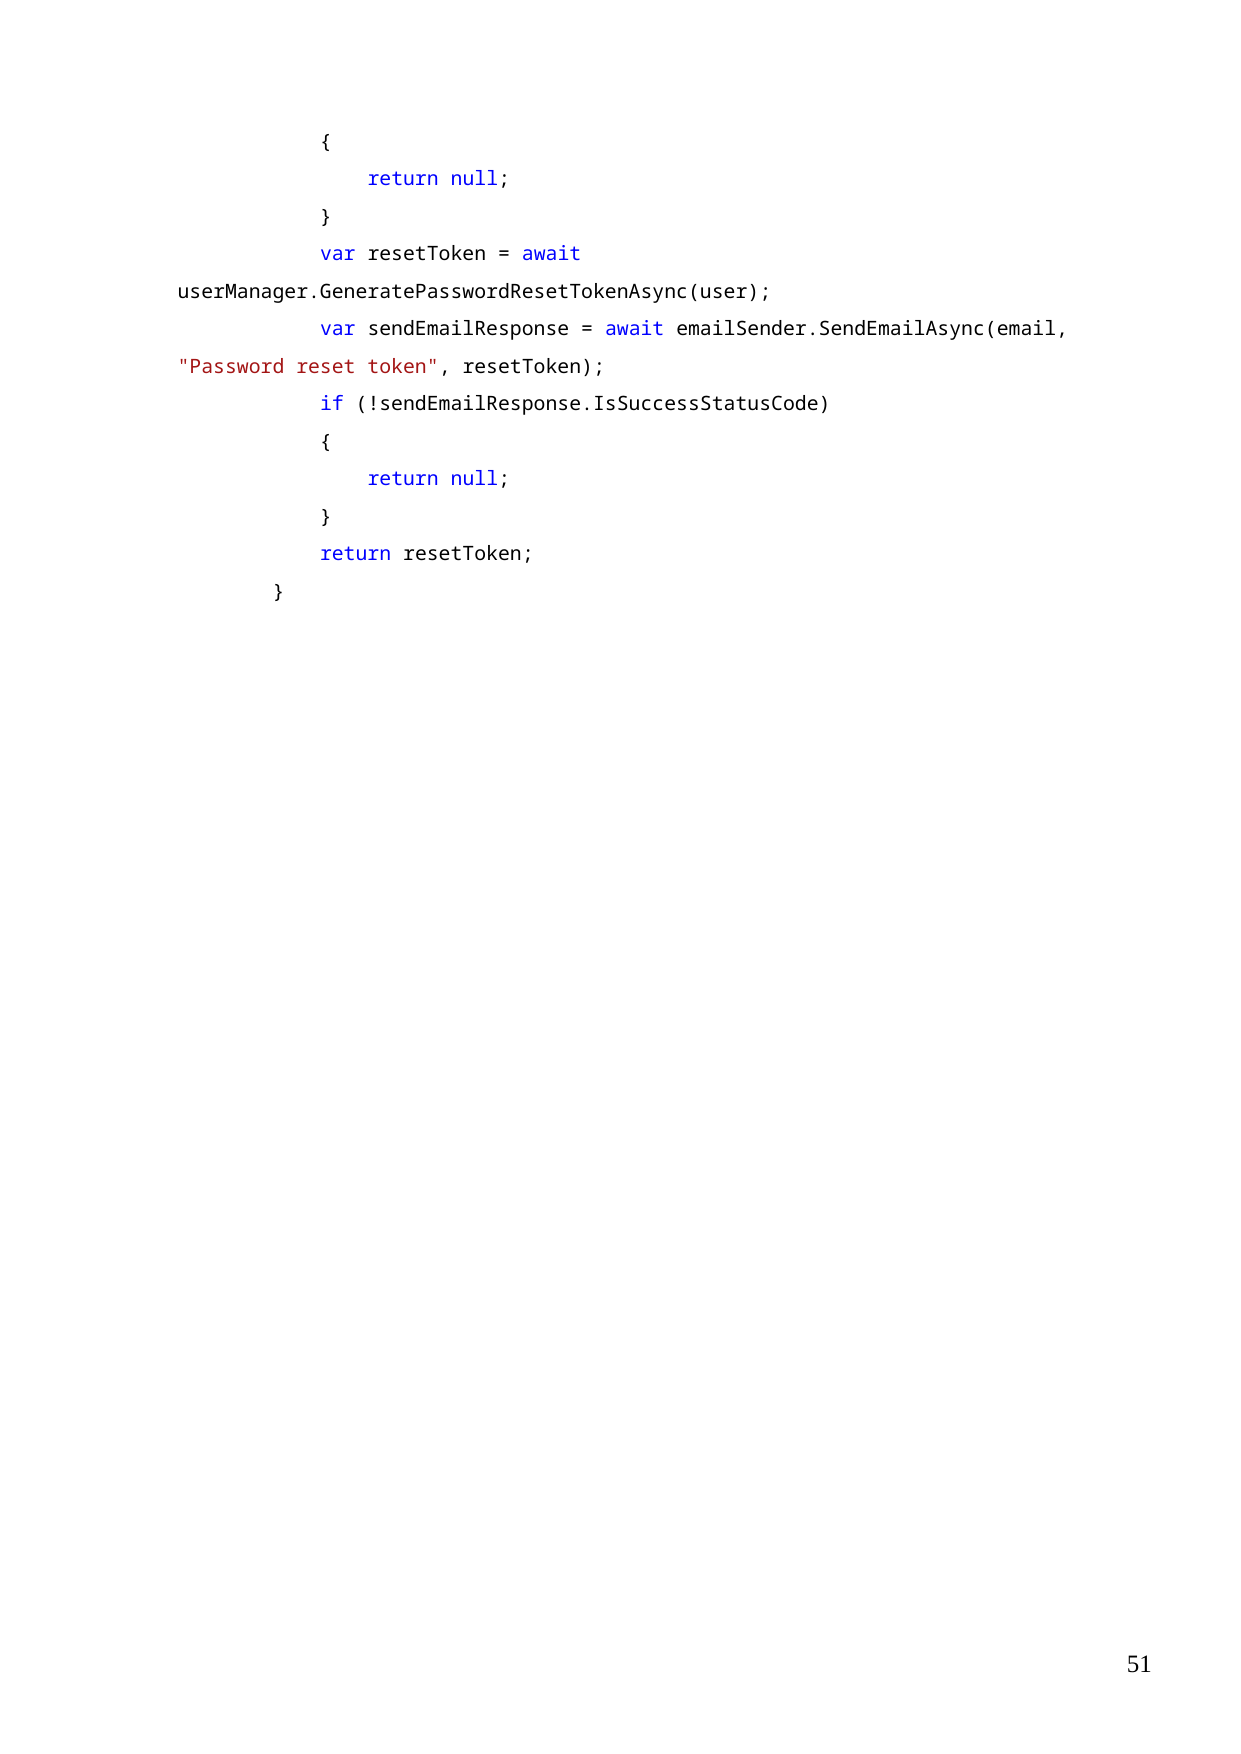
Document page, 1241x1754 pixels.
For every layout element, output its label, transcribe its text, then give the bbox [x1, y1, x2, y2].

text { [177, 118, 1152, 156]
text { [177, 418, 1152, 456]
text return null; [177, 156, 1152, 193]
text return resetToken; [177, 531, 1152, 568]
text return null; [177, 456, 1152, 493]
text } [177, 568, 1152, 606]
text } [177, 493, 1152, 531]
text } [177, 193, 1152, 231]
text var resetToken = await userManager.GeneratePasswordResetTokenAsync(user); [177, 231, 1152, 306]
text var sendEmailResponse = await emailSender.SendEmailAsync(email, "Password reset token", resetToken); [177, 306, 1152, 381]
text if (!sendEmailResponse.IsSuccessStatusCode) [177, 381, 1152, 418]
